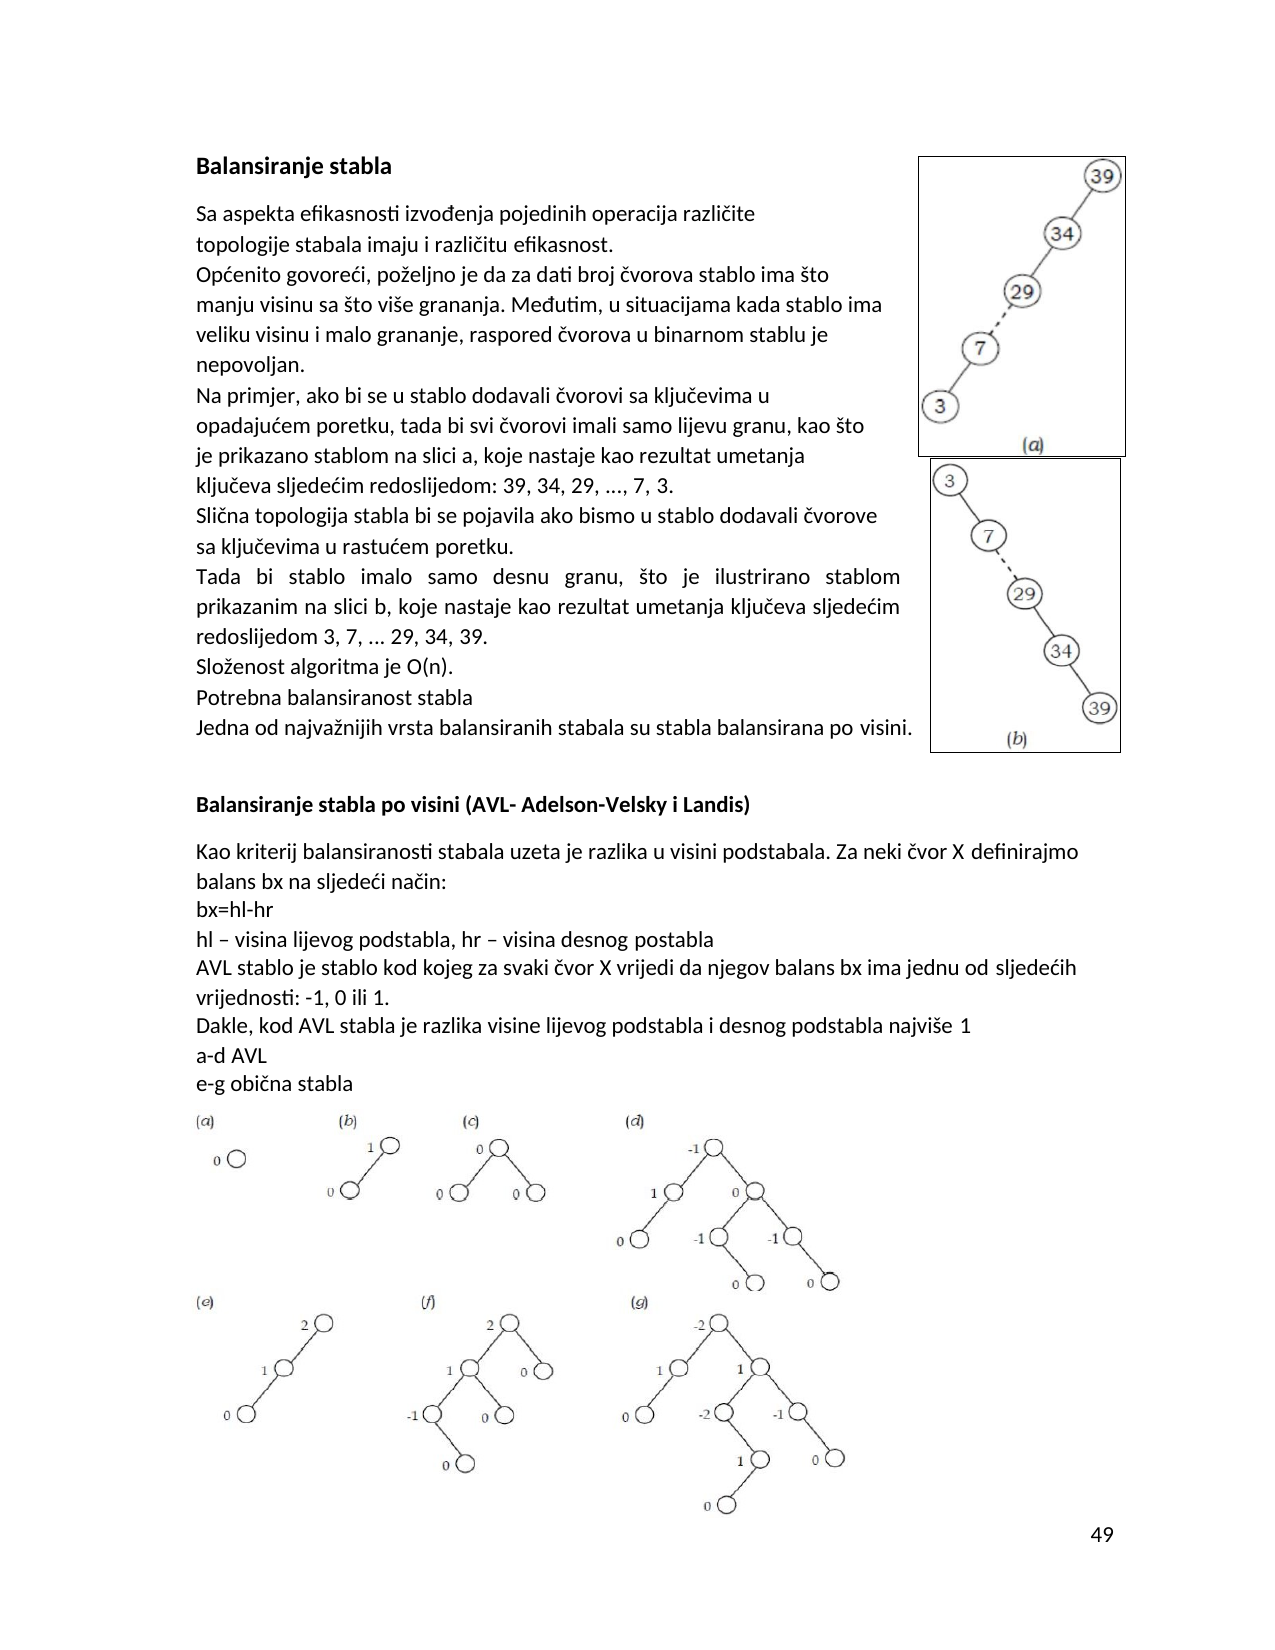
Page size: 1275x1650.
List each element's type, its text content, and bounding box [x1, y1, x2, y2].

subtitle Balansiranje stabla po visini (AVL- Adelson-Velsky i Landis) [196, 790, 1137, 818]
text Potrebna balansiranost stabla [196, 683, 1137, 711]
text Kao kriterij balansiranosti stabala uzeta je razlika u visini podstabala. Za neki čvor X definirajmo [196, 837, 1137, 865]
text Dakle, kod AVL stabla je razlika visine lijevog podstabla i desnog podstabla najviše 1 [196, 1011, 1137, 1039]
text balans bx na sljedeći način: [196, 867, 1137, 895]
text AVL stablo je stablo kod kojeg za svaki čvor X vrijedi da njegov balans bx ima jednu od sljedećih [196, 953, 1137, 981]
text a-d AVL [196, 1042, 1137, 1069]
text vrijednosti: -1, 0 ili 1. [196, 983, 1137, 1011]
text Sa aspekta efikasnosti izvođenja pojedinih operacija različite topologije stabala imaju i različitu efikasnost. [196, 199, 848, 258]
text Slična topologija stabla bi se pojavila ako bismo u stablo dodavali čvorove sa ključevima u rastućem poretku. [196, 502, 896, 560]
text bx=hl-hr [196, 895, 1137, 923]
picture [931, 459, 1120, 653]
text Jedna od najvažnijih vrsta balansiranih stabala su stabla balansirana po visini. [196, 713, 1137, 741]
picture [919, 181, 1125, 456]
text e-g obična stabla [196, 1069, 1137, 1098]
text Tada bi stablo imalo samo desnu granu, što je ilustrirano stablom prikazanim na slici b, koje nastaje kao rezultat umetanja ključeva sljedećim redoslijedom 3, 7, ... 29, 34, 39. [196, 562, 902, 650]
text Na primjer, ako bi se u stablo dodavali čvorovi sa ključevima u opadajućem poretku, tada bi svi čvorovi imali samo lijevu granu, kao što je prikazano stablom na slici a, koje nastaje kao rezultat umetanja ključeva sljedećim redoslijedom: 39, 34, 29, ..., 7, 3. [196, 381, 883, 499]
text hl – visina lijevog podstabla, hr – visina desnog postabla [196, 925, 1137, 953]
text Složenost algoritma je O(n). [196, 653, 1137, 680]
picture [931, 741, 1120, 752]
picture [190, 1109, 849, 1518]
subtitle Balansiranje stabla [196, 150, 1137, 181]
text Općenito govoreći, poželjno je da za dati broj čvorova stablo ima što manju visinu sa što više grananja. Međutim, u situacijama kada stablo ima veliku visinu i malo grananje, raspored čvorova u binarnom stablu je nepovoljan. [196, 260, 887, 378]
